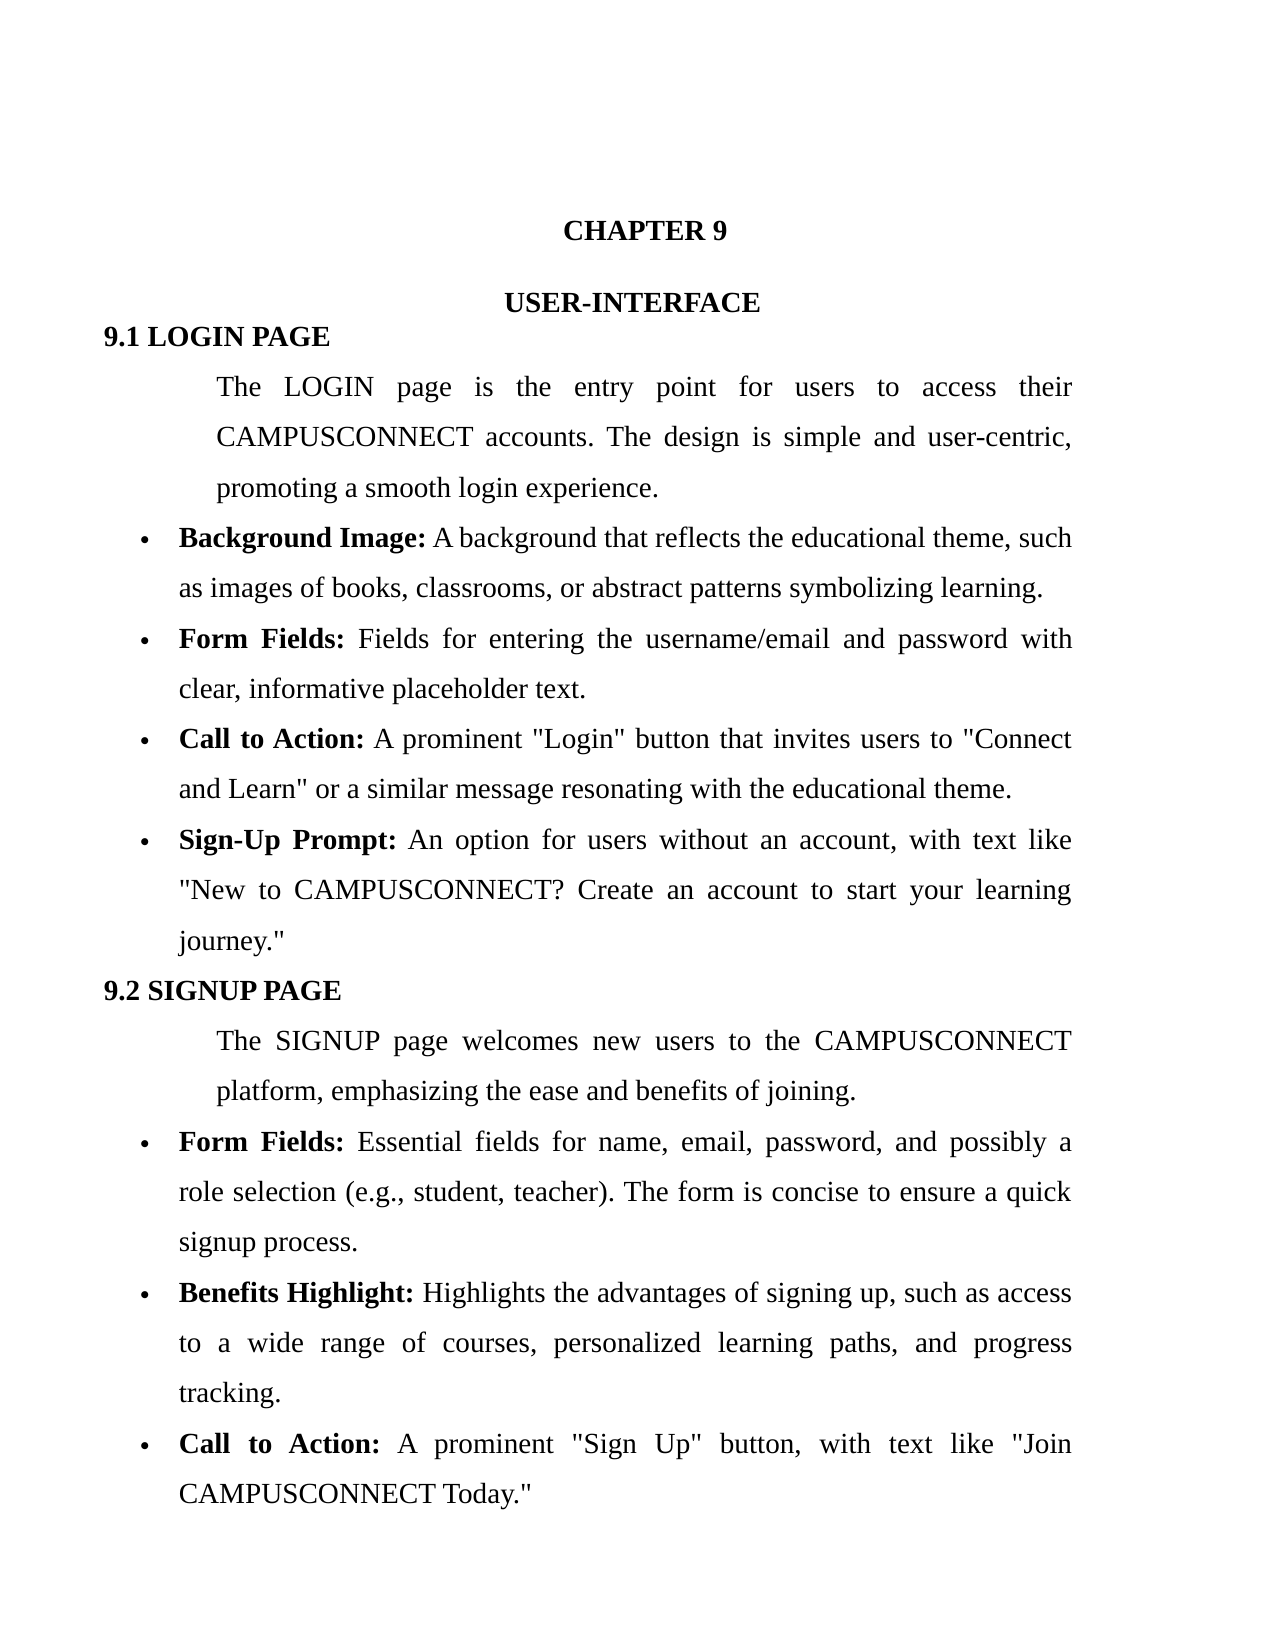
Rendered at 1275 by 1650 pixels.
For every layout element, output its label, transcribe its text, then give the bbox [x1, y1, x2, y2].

text The SIGNUP page welcomes new users to the CAMPUSCONNECT platform, emphasizing the ease and benefits of joining. [216, 1023, 1073, 1107]
list Benefits Highlight: Highlights the advantages of signing up, such as access to a wide range of courses, personalized learning paths, and progress tracking. [141, 1275, 1073, 1409]
list Call to Action: A prominent "Sign Up" button, with text like "Join CAMPUSCONNECT Today." [141, 1426, 1073, 1509]
list Sign-Up Prompt: An option for users without an account, with text like "New to CAMPUSCONNECT? Create an account to start your learning journey." [141, 822, 1073, 956]
list Call to Action: A prominent "Login" button that invites users to "Connect and Learn" or a similar message resonating with the educational theme. [141, 721, 1073, 805]
list Form Fields: Essential fields for name, email, password, and possibly a role selection (e.g., student, teacher). The form is concise to ensure a quick signup process. [141, 1124, 1073, 1258]
text USER-INTERFACE [192, 285, 1073, 318]
text 9.2 SIGNUP PAGE [103, 973, 1073, 1006]
text 9.1 LOGIN PAGE [103, 319, 1073, 352]
list Background Image: A background that reflects the educational theme, such as images of books, classrooms, or abstract patterns symbolizing learning. [141, 520, 1073, 604]
text CHAPTER 9 [103, 213, 1073, 246]
text The LOGIN page is the entry point for users to access their CAMPUSCONNECT accounts. The design is simple and user-centric, promoting a smooth login experience. [216, 369, 1073, 503]
list Form Fields: Fields for entering the username/email and password with clear, informative placeholder text. [141, 621, 1073, 704]
